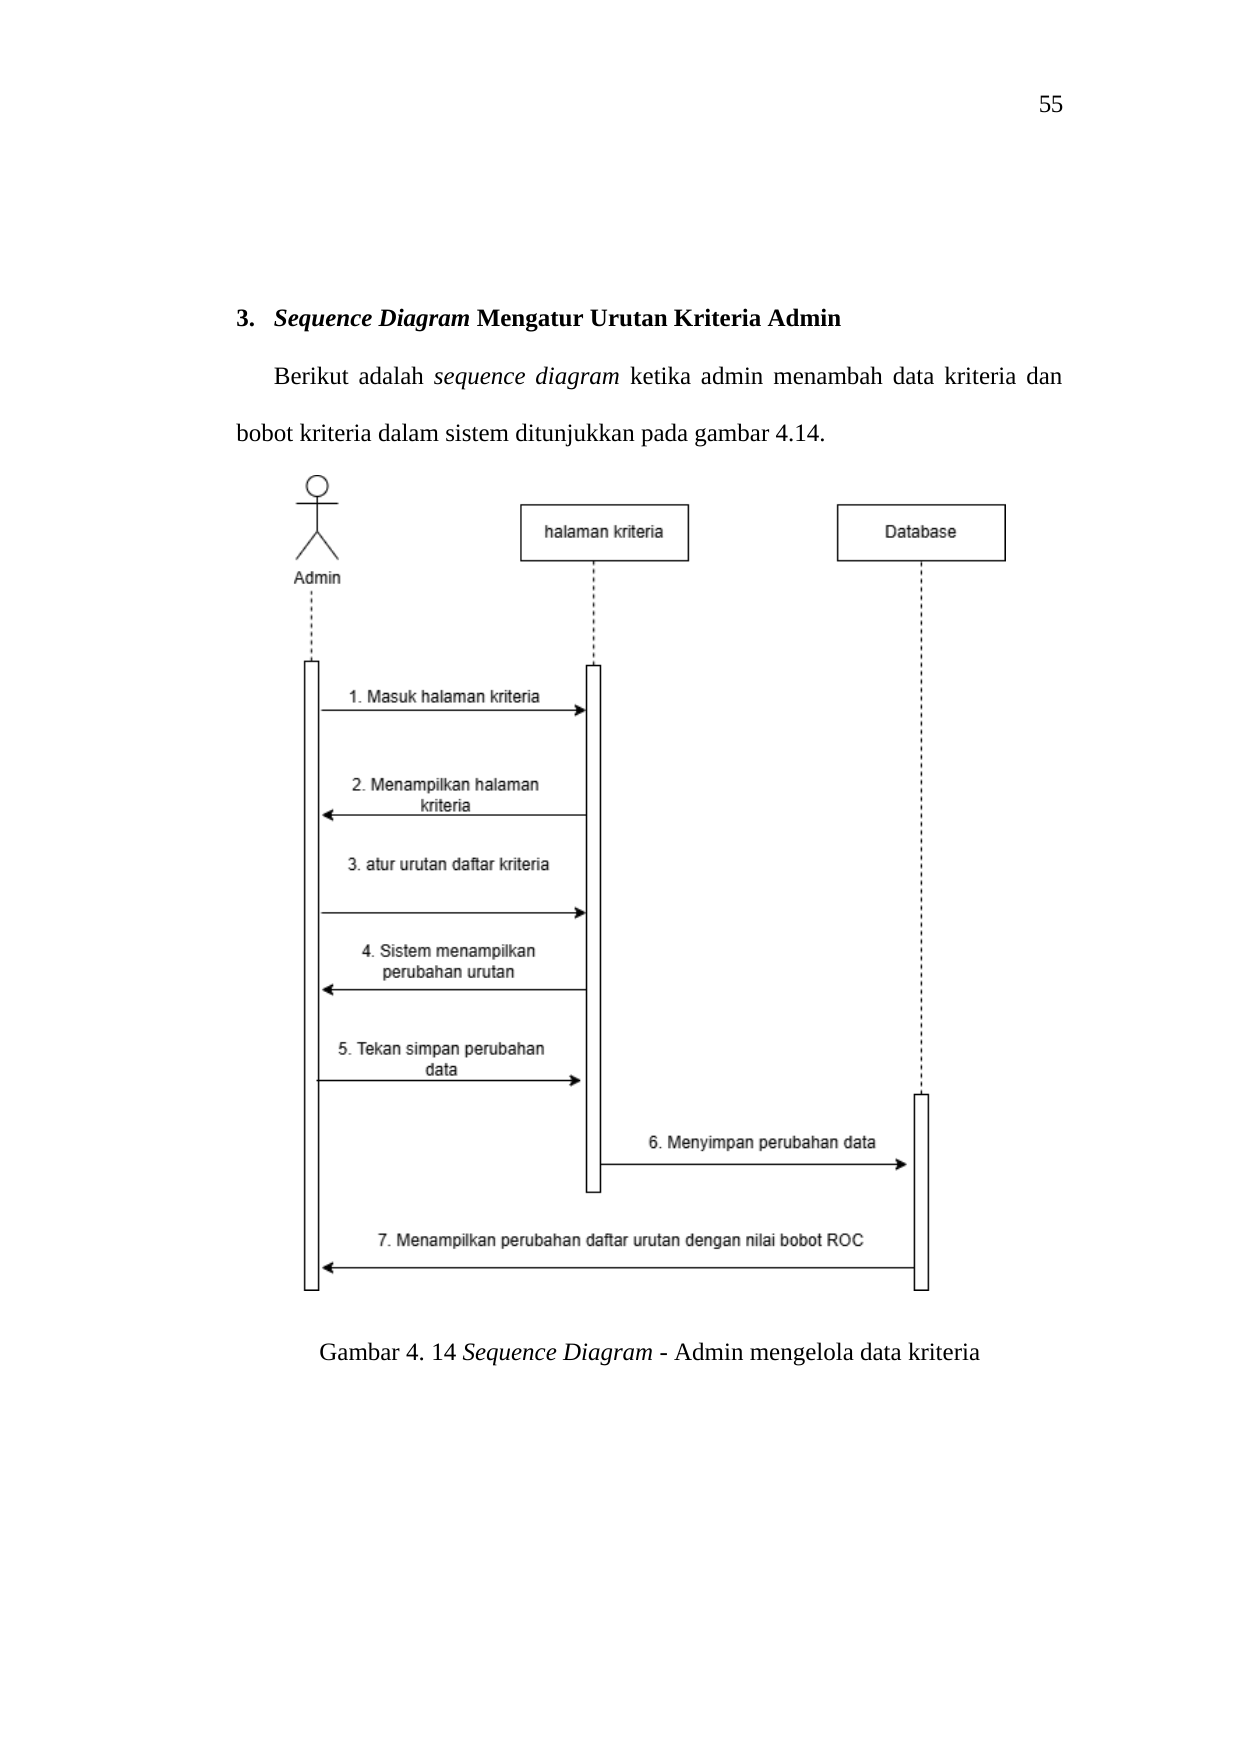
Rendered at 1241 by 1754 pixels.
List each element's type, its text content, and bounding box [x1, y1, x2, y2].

text Berikut adalah sequence diagram ketika admin menambah data kriteria dan bobot kriteria dalam sistem ditunjukkan pada gambar 4.14. [236, 361, 1063, 447]
picture [293, 475, 1006, 1291]
list Sequence Diagram Mengatur Urutan Kriteria Admin [236, 303, 1063, 332]
